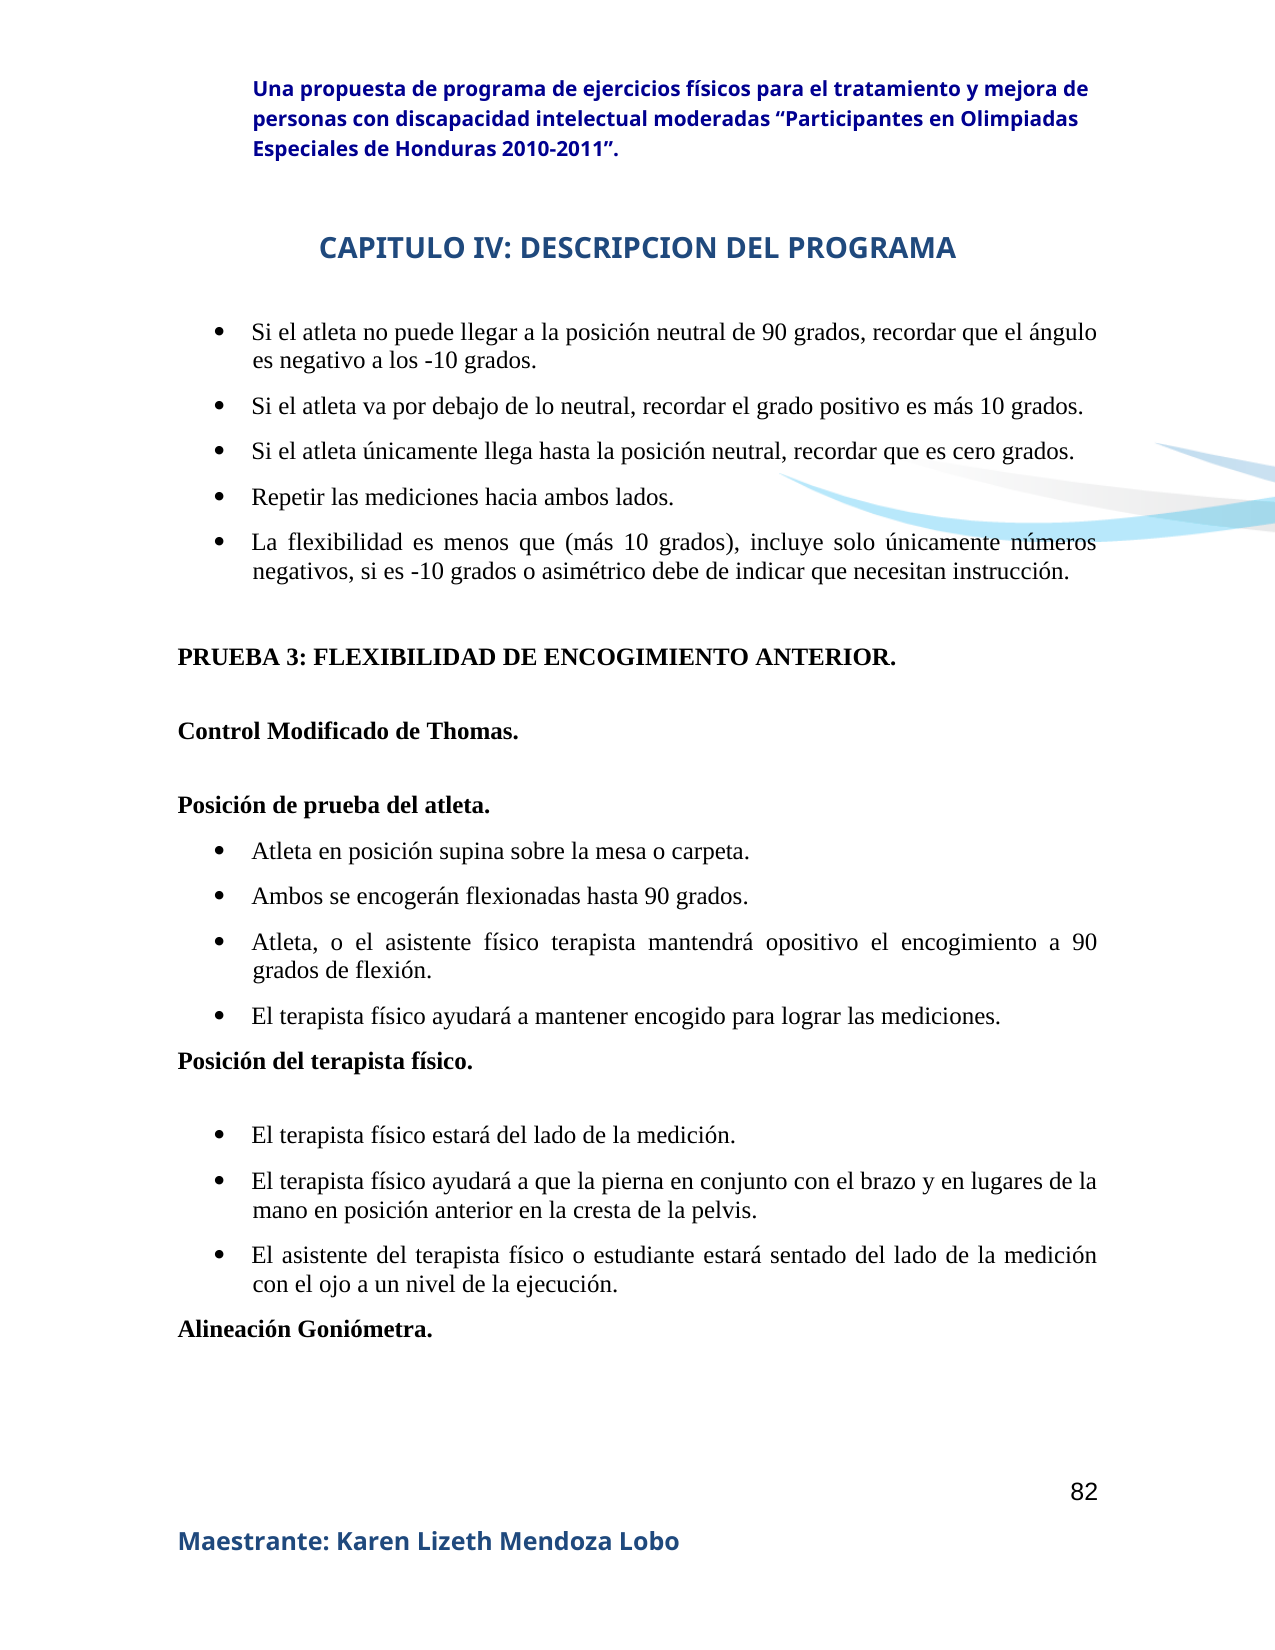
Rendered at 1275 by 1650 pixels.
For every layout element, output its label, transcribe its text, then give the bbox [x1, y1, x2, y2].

text Control Modificado de Thomas. [177, 716, 1098, 745]
list Repetir las mediciones hacia ambos lados. [215, 482, 1098, 511]
list El asistente del terapista físico o estudiante estará sentado del lado de la medición con el ojo a un nivel de la ejecución. [215, 1240, 1098, 1298]
text Posición del terapista físico. [177, 1046, 1098, 1075]
text PRUEBA 3: FLEXIBILIDAD DE ENCOGIMIENTO ANTERIOR. [177, 642, 1098, 671]
list Si el atleta va por debajo de lo neutral, recordar el grado positivo es más 10 grados. [215, 391, 1098, 420]
list Atleta en posición supina sobre la mesa o carpeta. [215, 836, 1098, 865]
list Si el atleta no puede llegar a la posición neutral de 90 grados, recordar que el ángulo es negativo a los -10 grados. [215, 317, 1098, 374]
list El terapista físico ayudará a que la pierna en conjunto con el brazo y en lugares de la mano en posición anterior en la cresta de la pelvis. [215, 1166, 1098, 1223]
list Atleta, o el asistente físico terapista mantendrá opositivo el encogimiento a 90 grados de flexión. [215, 927, 1098, 984]
text Posición de prueba del atleta. [177, 791, 1098, 819]
list El terapista físico ayudará a mantener encogido para lograr las mediciones. [215, 1001, 1098, 1030]
list Si el atleta únicamente llega hasta la posición neutral, recordar que es cero grados. [215, 436, 1098, 465]
list La flexibilidad es menos que (más 10 grados), incluye solo únicamente números negativos, si es -10 grados o asimétrico debe de indicar que necesitan instrucción. [215, 527, 1098, 585]
picture [779, 298, 1275, 542]
list El terapista físico estará del lado de la medición. [215, 1121, 1098, 1149]
list Ambos se encogerán flexionadas hasta 90 grados. [215, 881, 1098, 910]
text Alineación Goniómetra. [177, 1314, 1098, 1343]
